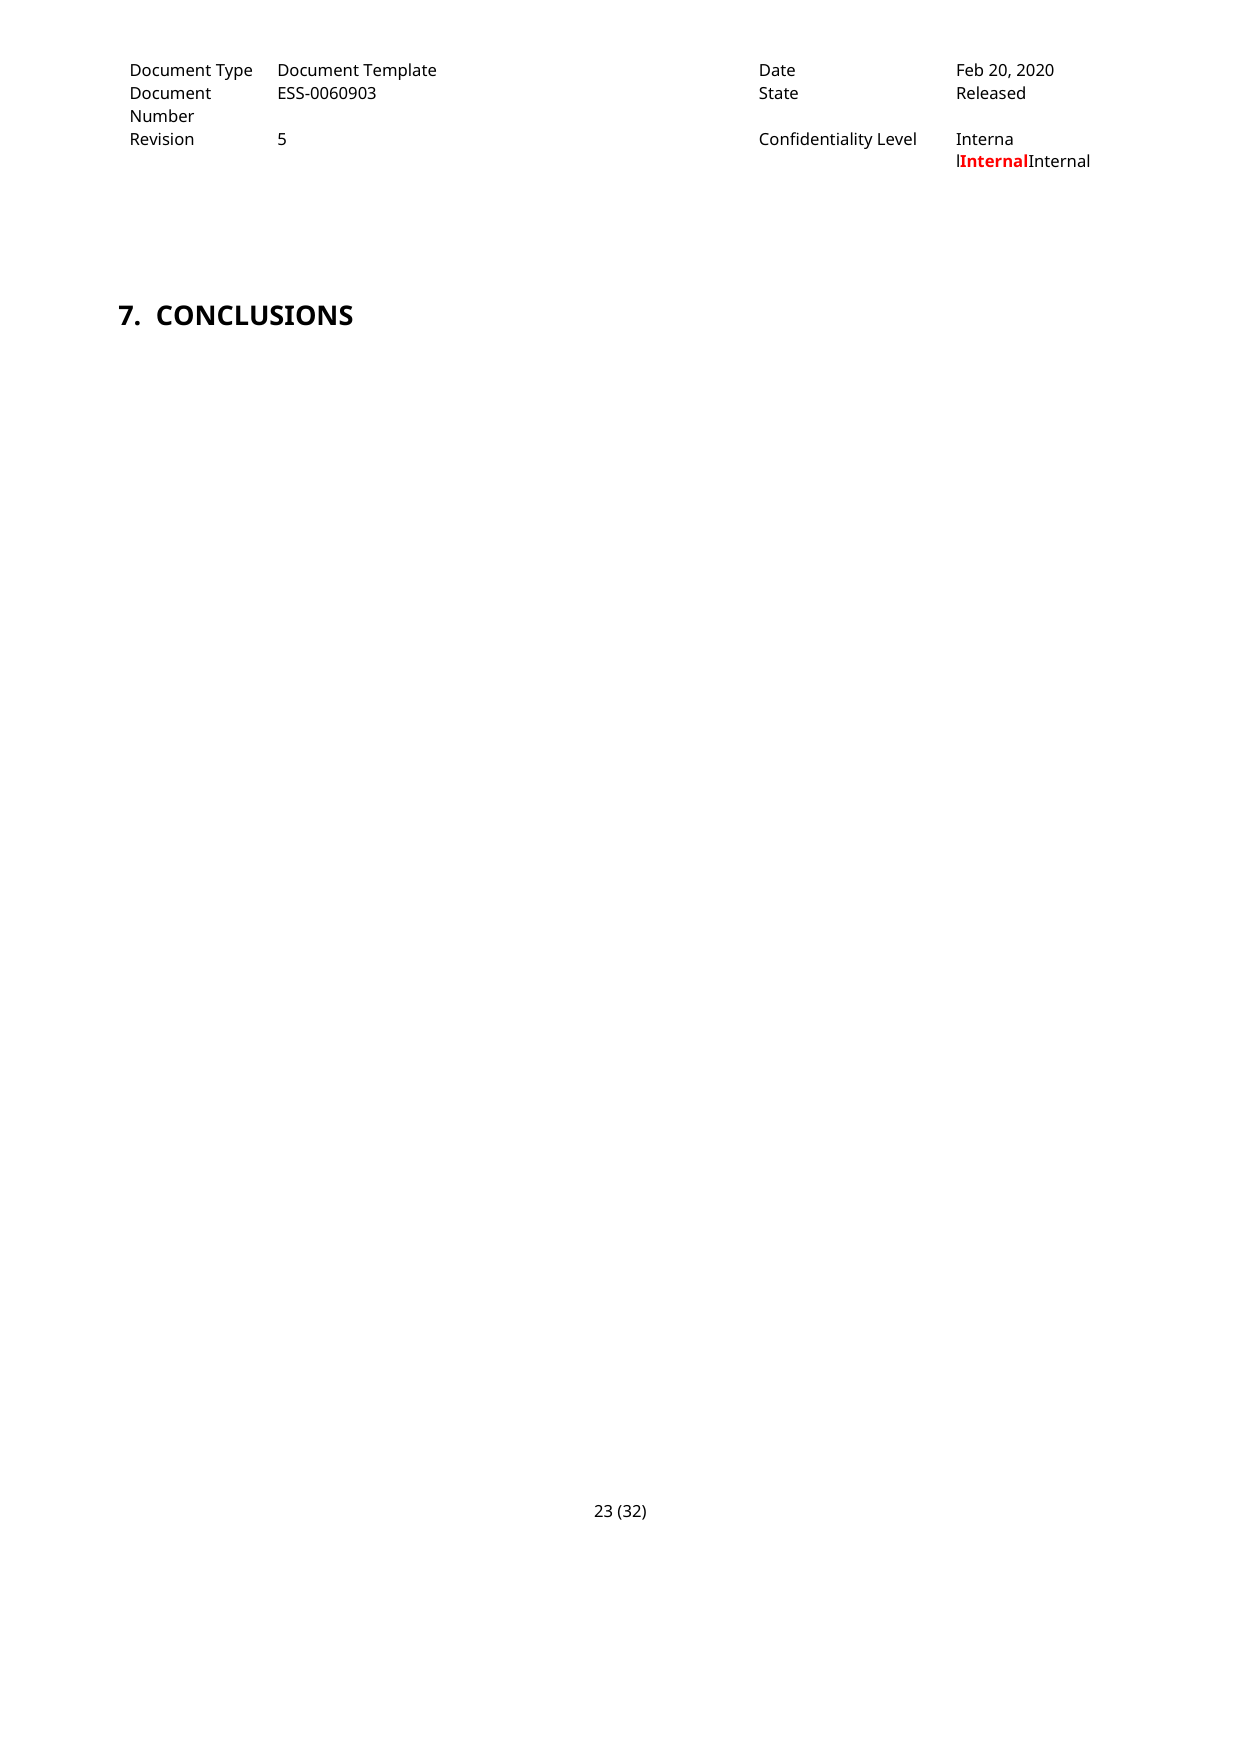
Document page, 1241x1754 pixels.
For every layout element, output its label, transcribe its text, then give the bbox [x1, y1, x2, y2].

subtitle CONCLUSIONS [118, 296, 1122, 333]
